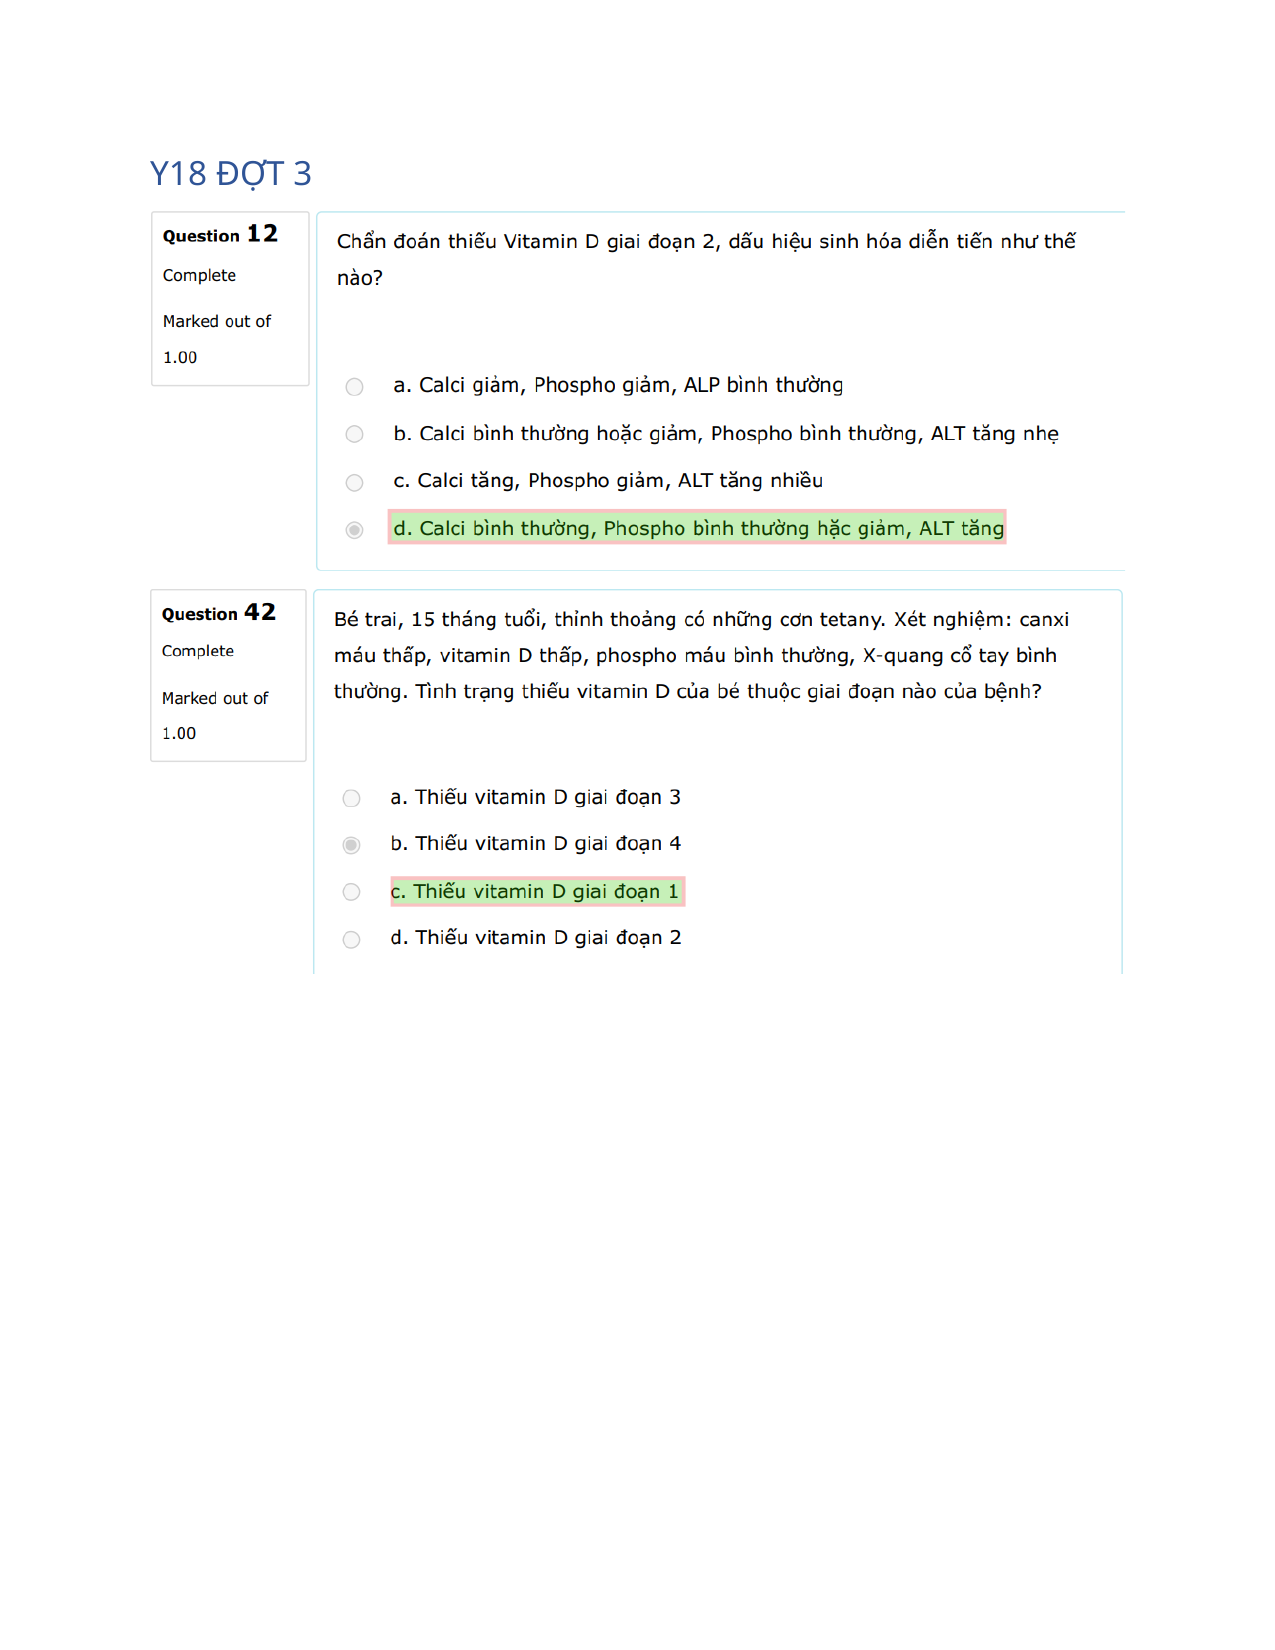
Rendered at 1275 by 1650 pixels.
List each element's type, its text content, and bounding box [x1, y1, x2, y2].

subtitle Y18 ĐỢT 3 [150, 150, 1125, 195]
picture [150, 589, 1125, 974]
picture [150, 198, 1125, 571]
